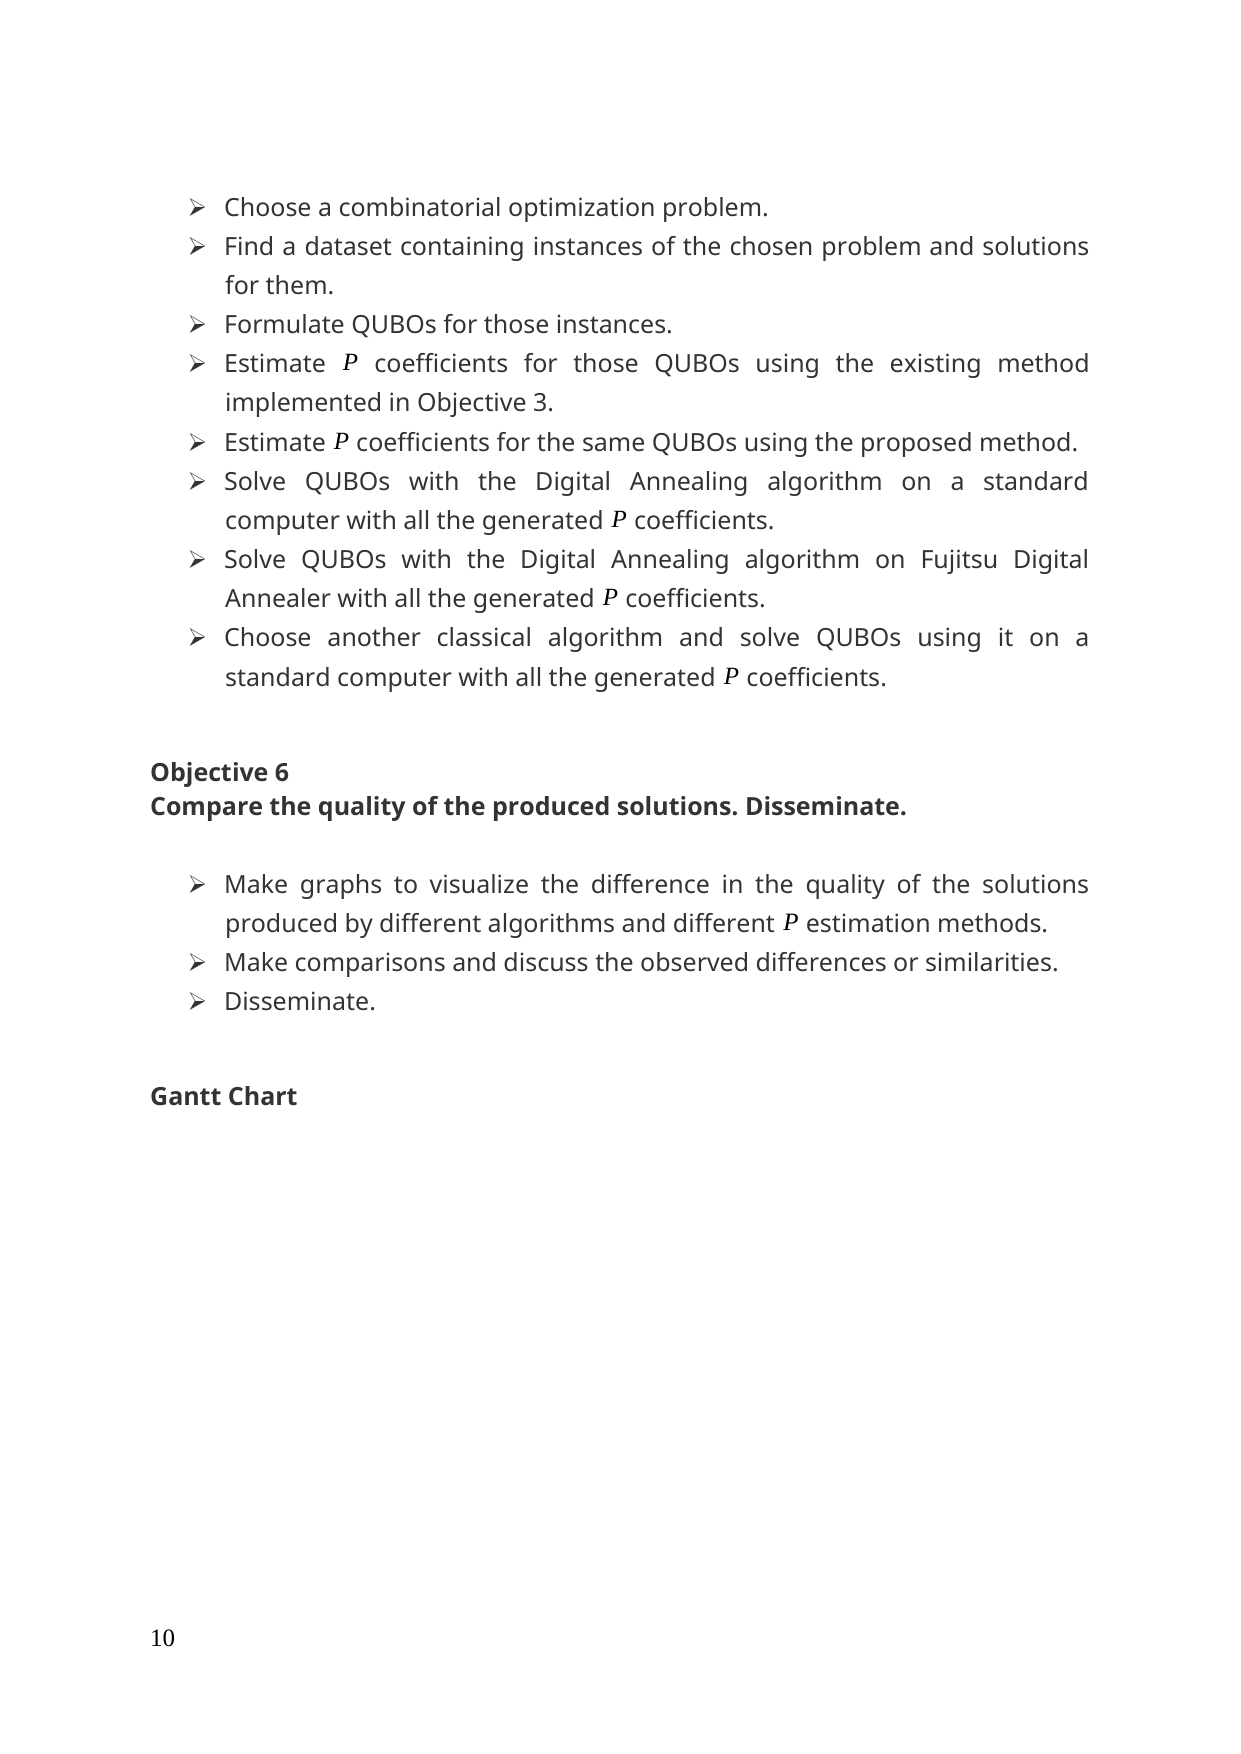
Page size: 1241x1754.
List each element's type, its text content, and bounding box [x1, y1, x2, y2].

subtitle Objective 6 [150, 754, 1090, 788]
list Choose another classical algorithm and solve QUBOs using it on a standard computer with all the generated coefficients. [187, 620, 1090, 693]
text Compare the quality of the produced solutions. Disseminate. [150, 788, 1090, 822]
list Formulate QUBOs for those instances. [187, 307, 1090, 341]
list Disseminate. [187, 984, 1090, 1018]
subtitle Gantt Chart [150, 1079, 1090, 1113]
list Make graphs to visualize the difference in the quality of the solutions produced by different algorithms and different estimation methods. [187, 867, 1090, 940]
list Estimate coefficients for the same QUBOs using the proposed method. [187, 424, 1090, 458]
list Make comparisons and discuss the observed differences or similarities. [187, 945, 1090, 979]
list Find a dataset containing instances of the chosen problem and solutions for them. [187, 228, 1090, 302]
list Estimate coefficients for those QUBOs using the existing method implemented in Objective 3. [187, 346, 1090, 419]
list Solve QUBOs with the Digital Annealing algorithm on Fujitsu Digital Annealer with all the generated coefficients. [187, 542, 1090, 615]
list Solve QUBOs with the Digital Annealing algorithm on a standard computer with all the generated coefficients. [187, 463, 1090, 537]
list Choose a combinatorial optimization problem. [187, 189, 1090, 223]
